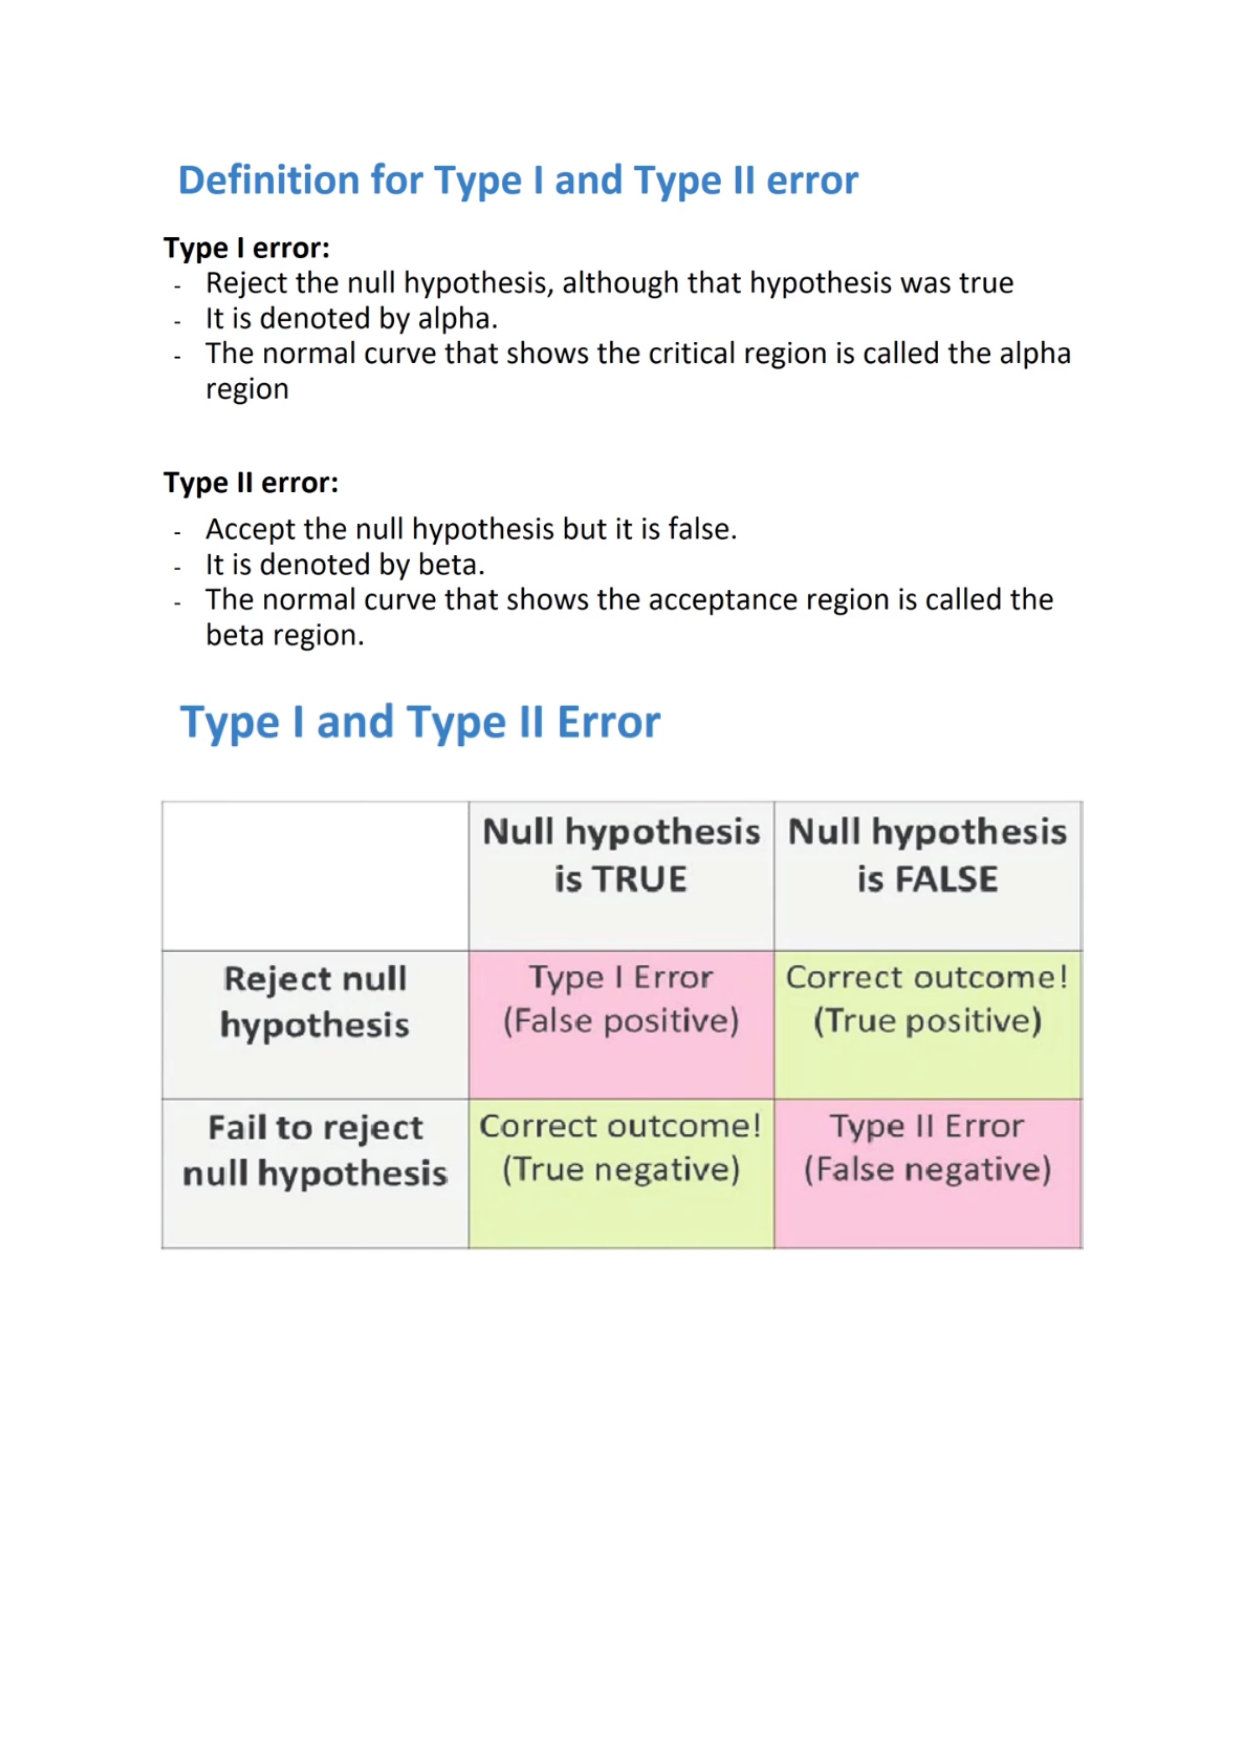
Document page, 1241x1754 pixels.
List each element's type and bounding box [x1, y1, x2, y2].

picture [150, 150, 1091, 677]
picture [150, 695, 1091, 1271]
